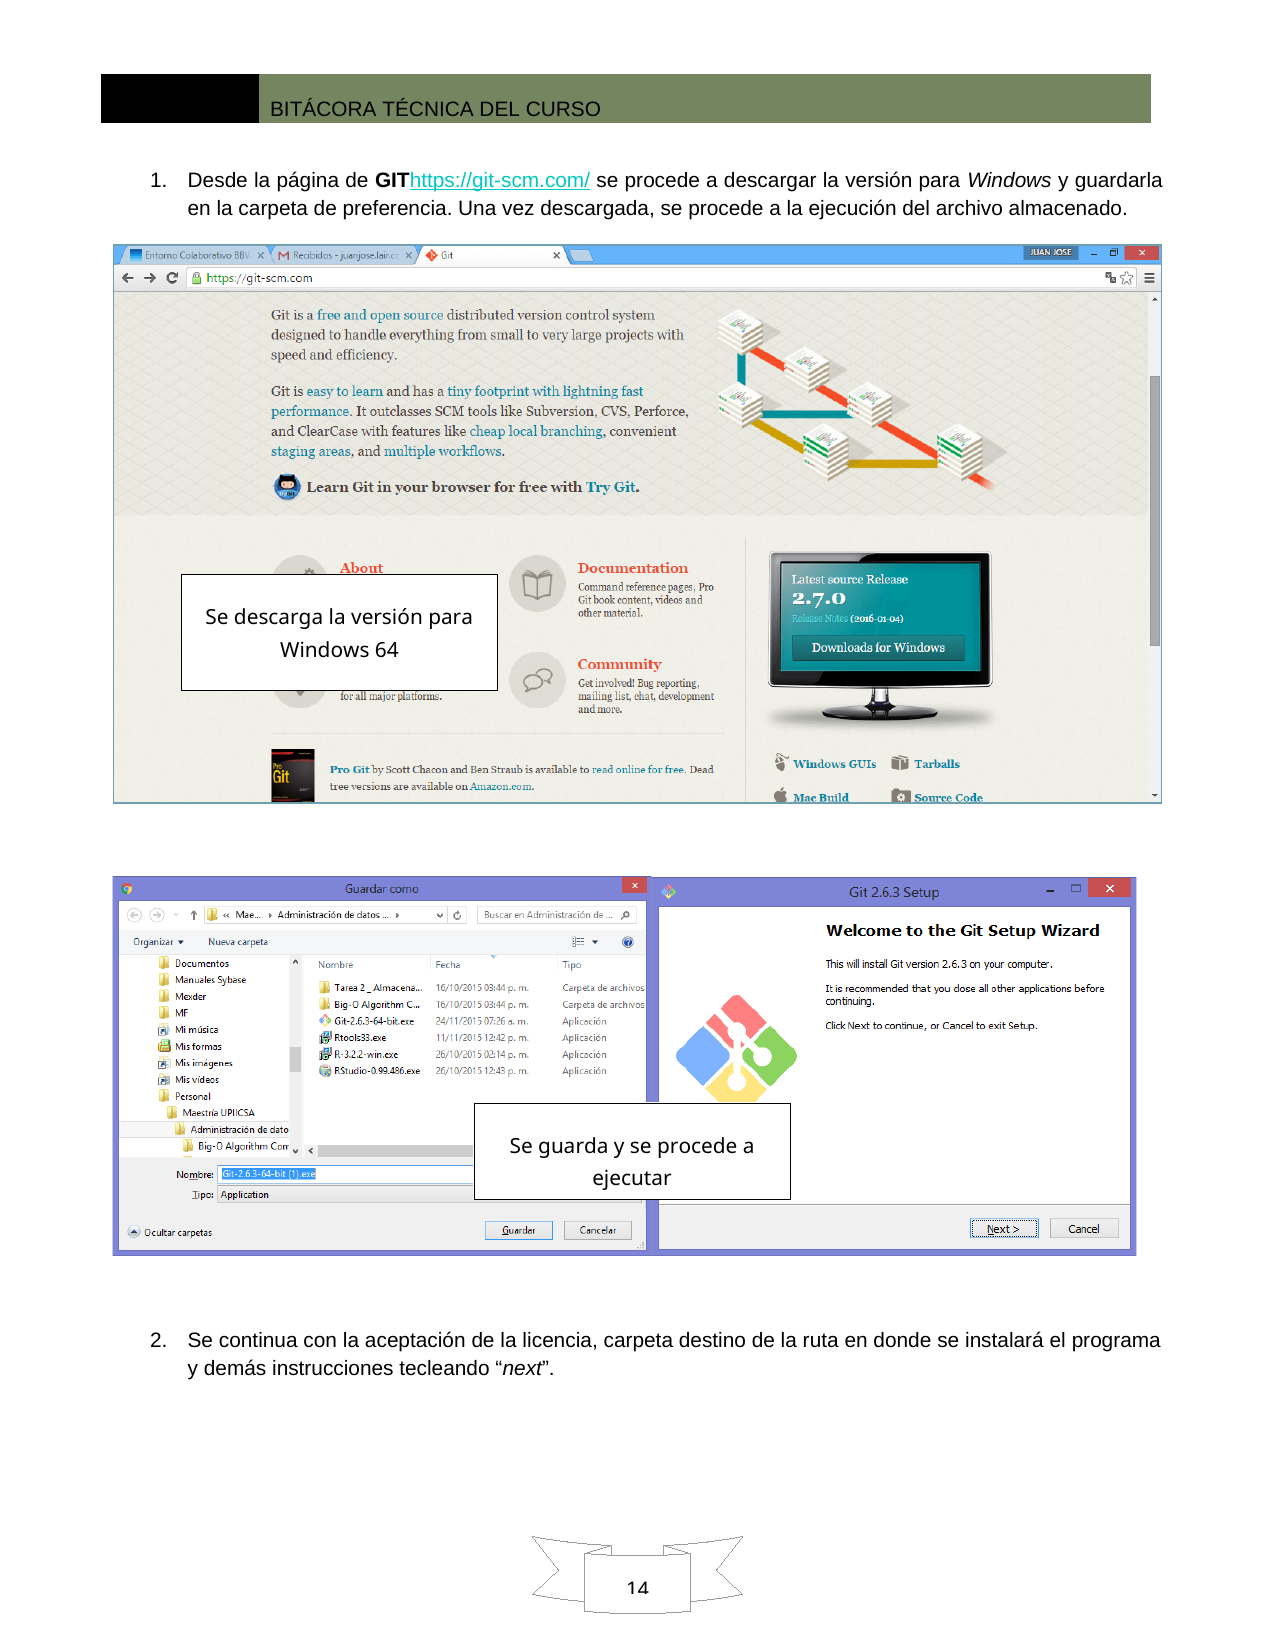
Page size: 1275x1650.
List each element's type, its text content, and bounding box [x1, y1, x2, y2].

list Se continua con la aceptación de la licencia, carpeta destino de la ruta en donde se instalará el programa y demás instrucciones tecleando “next”. [150, 1328, 1162, 1379]
picture [112, 876, 1137, 1256]
list Desde la página de GIThttps://git-scm.com/ se procede a descargar la versión para Windows y guardarla en la carpeta de preferencia. Una vez descargada, se procede a la ejecución del archivo almacenado. [150, 168, 1162, 219]
picture [114, 246, 1161, 802]
